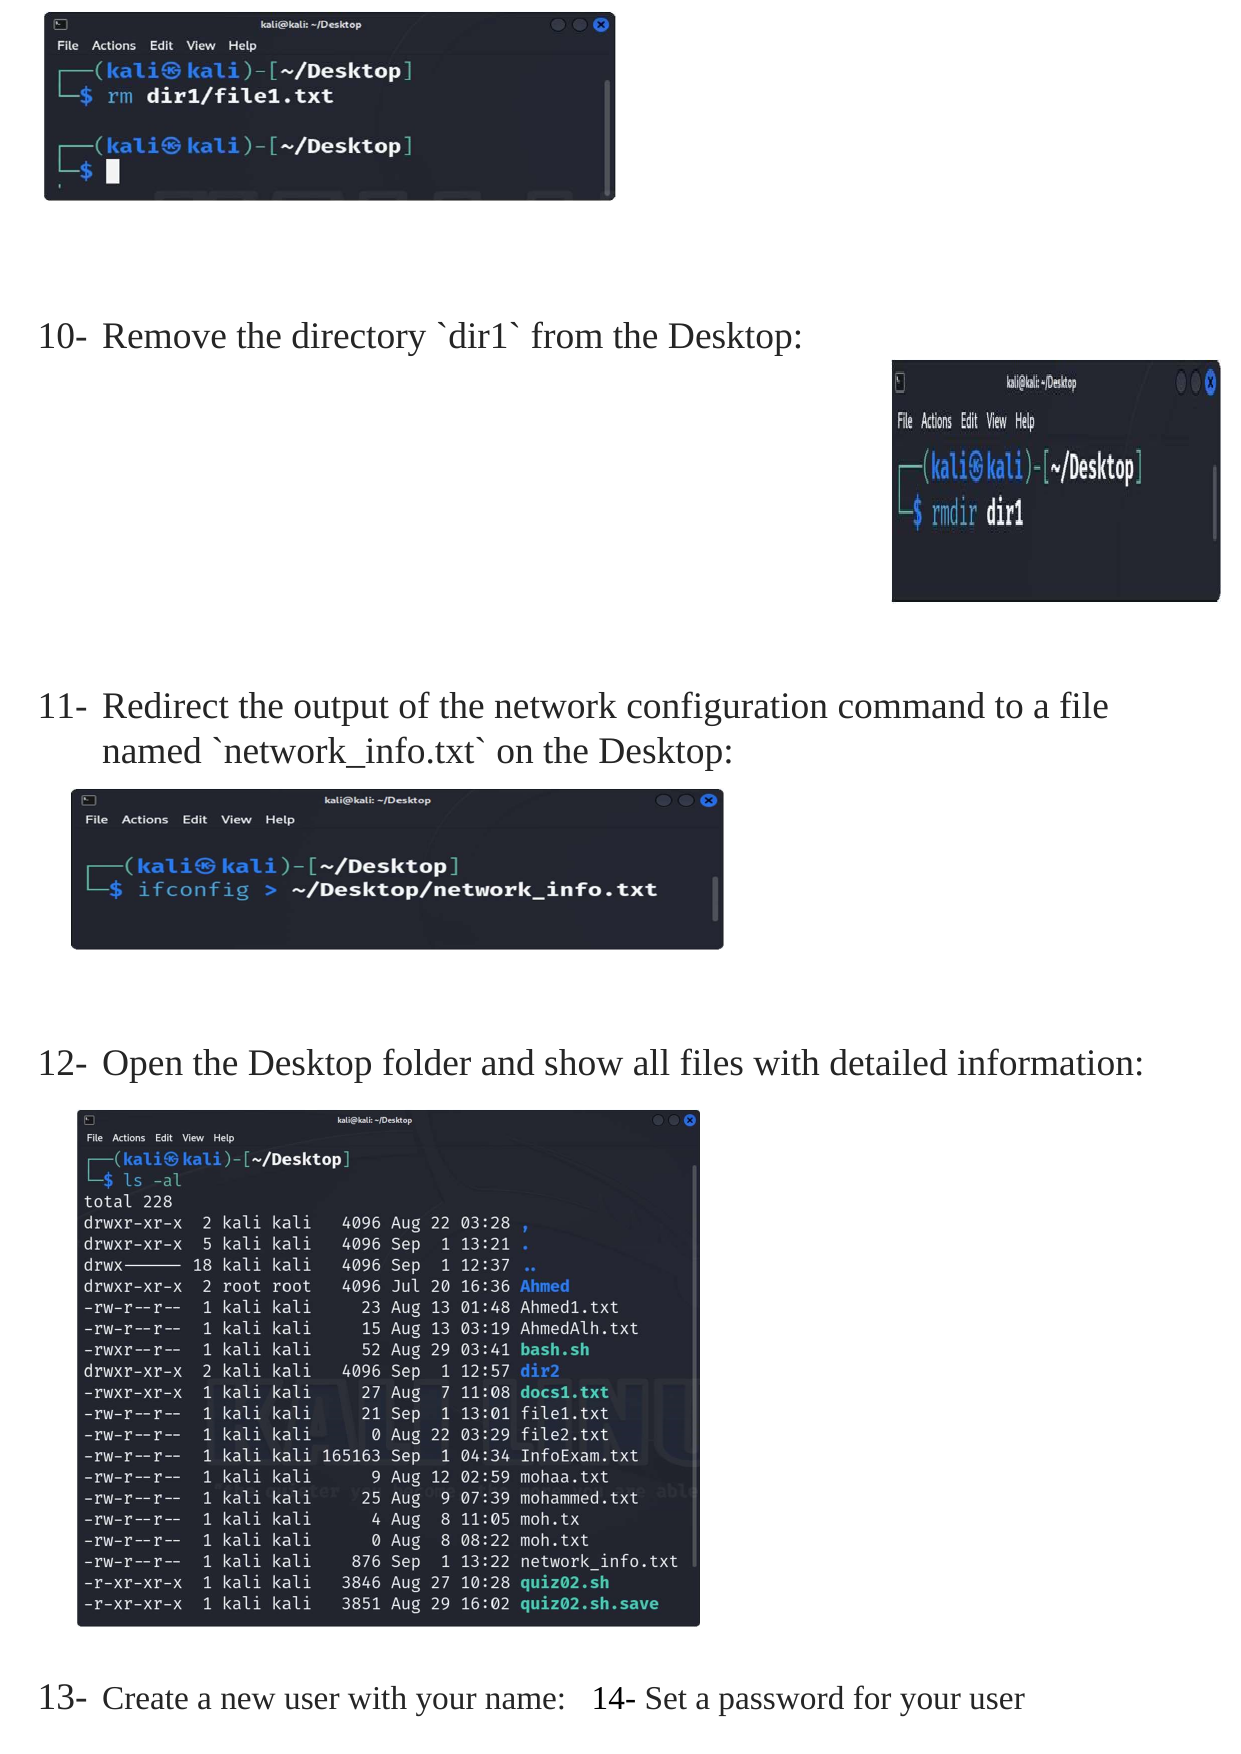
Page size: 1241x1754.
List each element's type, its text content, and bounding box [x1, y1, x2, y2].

list Redirect the output of the network configuration command to a file named `network_info.txt` on the Desktop: [37, 684, 1199, 771]
picture [70, 788, 724, 950]
list Create a new user with your name: 14- Set a password for your user [37, 1674, 1199, 1718]
picture [43, 11, 616, 201]
list Open the Desktop folder and show all files with detailed information: [37, 1040, 1199, 1083]
list Remove the directory `dir1` from the Desktop: [37, 314, 1199, 357]
picture [76, 1109, 700, 1627]
picture [891, 359, 1221, 604]
